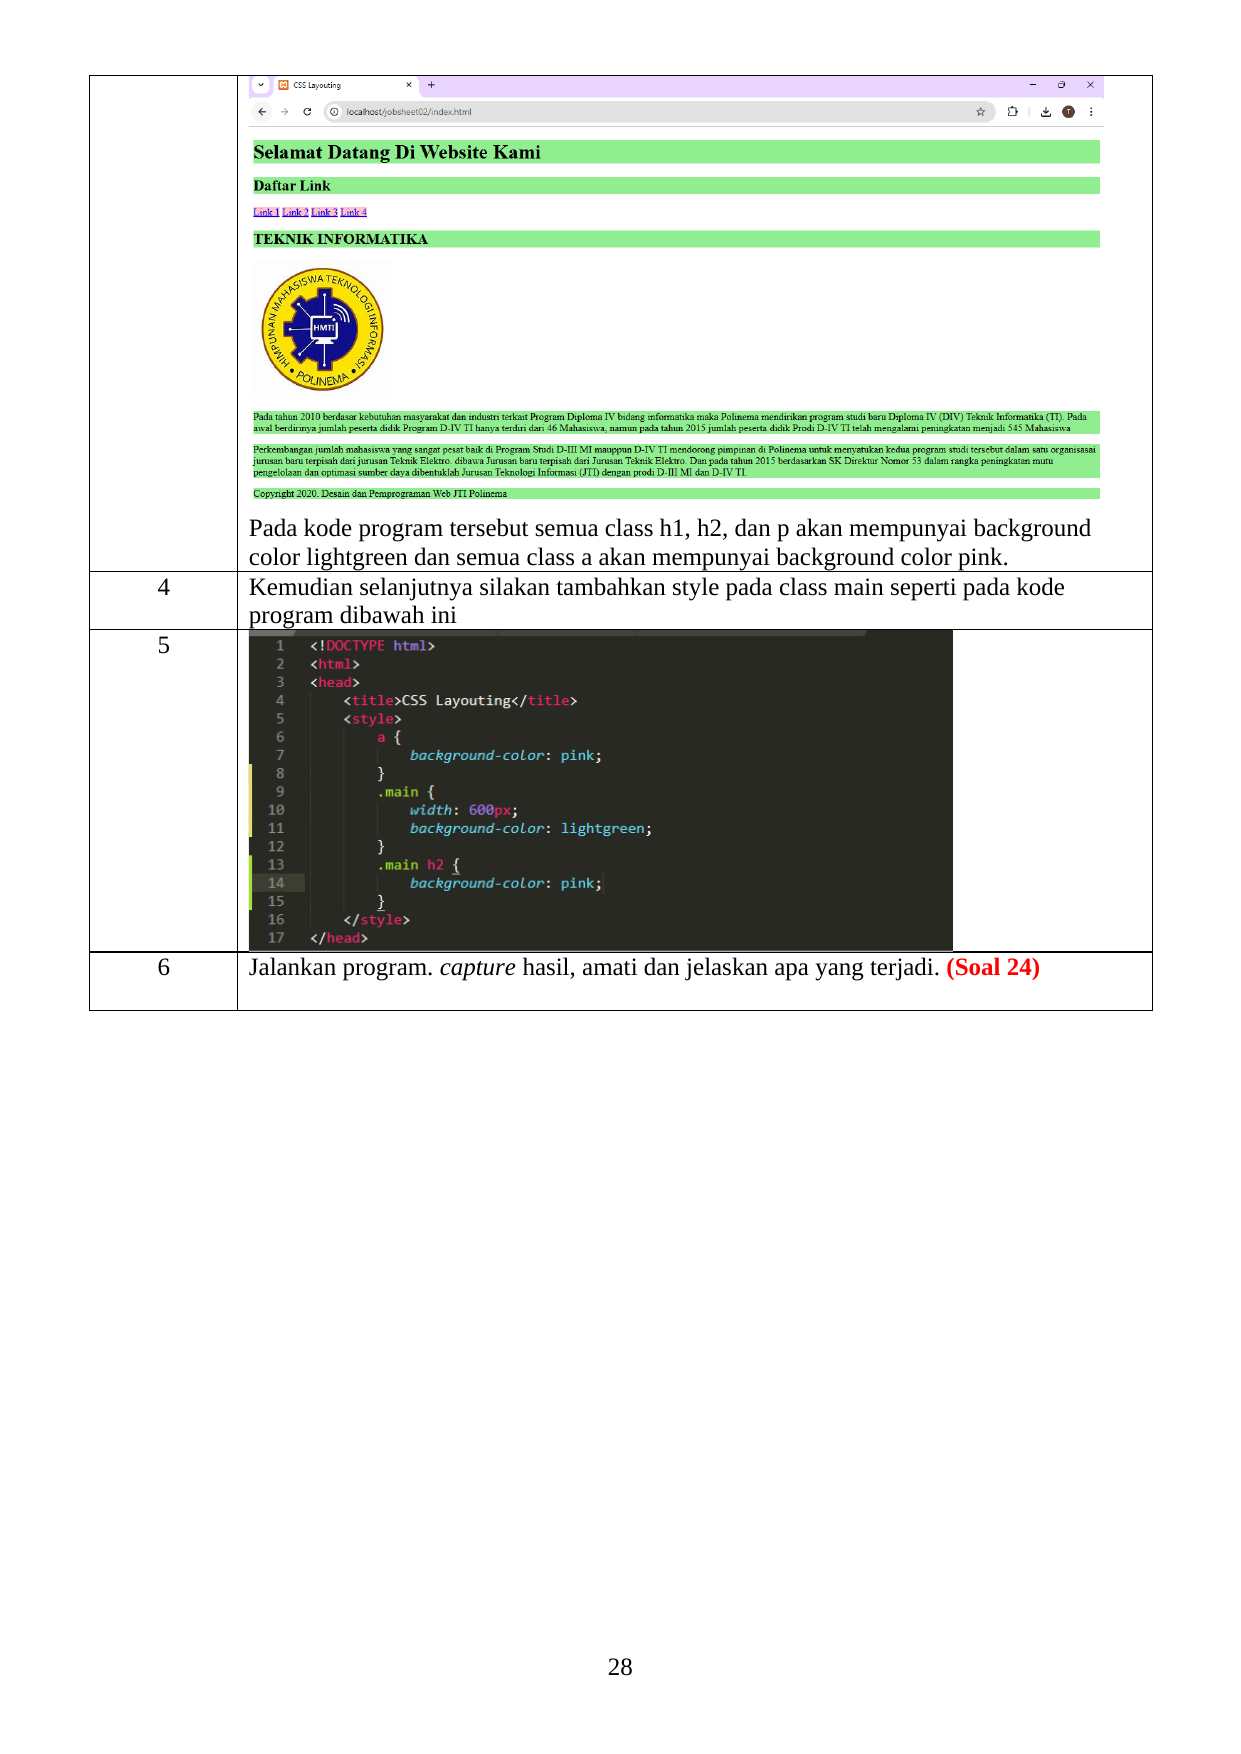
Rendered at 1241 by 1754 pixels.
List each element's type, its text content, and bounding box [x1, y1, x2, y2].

picture [248, 76, 1104, 514]
table_cell [238, 630, 248, 951]
table_cell 6 [90, 953, 237, 1010]
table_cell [238, 76, 1152, 571]
table_cell Jalankan program. capture hasil, amati dan jelaskan apa yang terjadi. (Soal 24) Pada program tersebut semua class main akan memiliki desain ukuran 600px dan mempunyai background lightgreen kecuali class h2 mempunyai background pink. [238, 953, 1152, 1010]
table_cell 5 [90, 630, 237, 951]
table_cell [953, 630, 1152, 951]
table_cell 4 [90, 572, 237, 629]
picture [248, 630, 953, 952]
table_cell 3 [90, 76, 237, 571]
table_cell Kemudian selanjutnya silakan tambahkan style pada class main seperti pada kode program dibawah ini [238, 572, 1152, 629]
